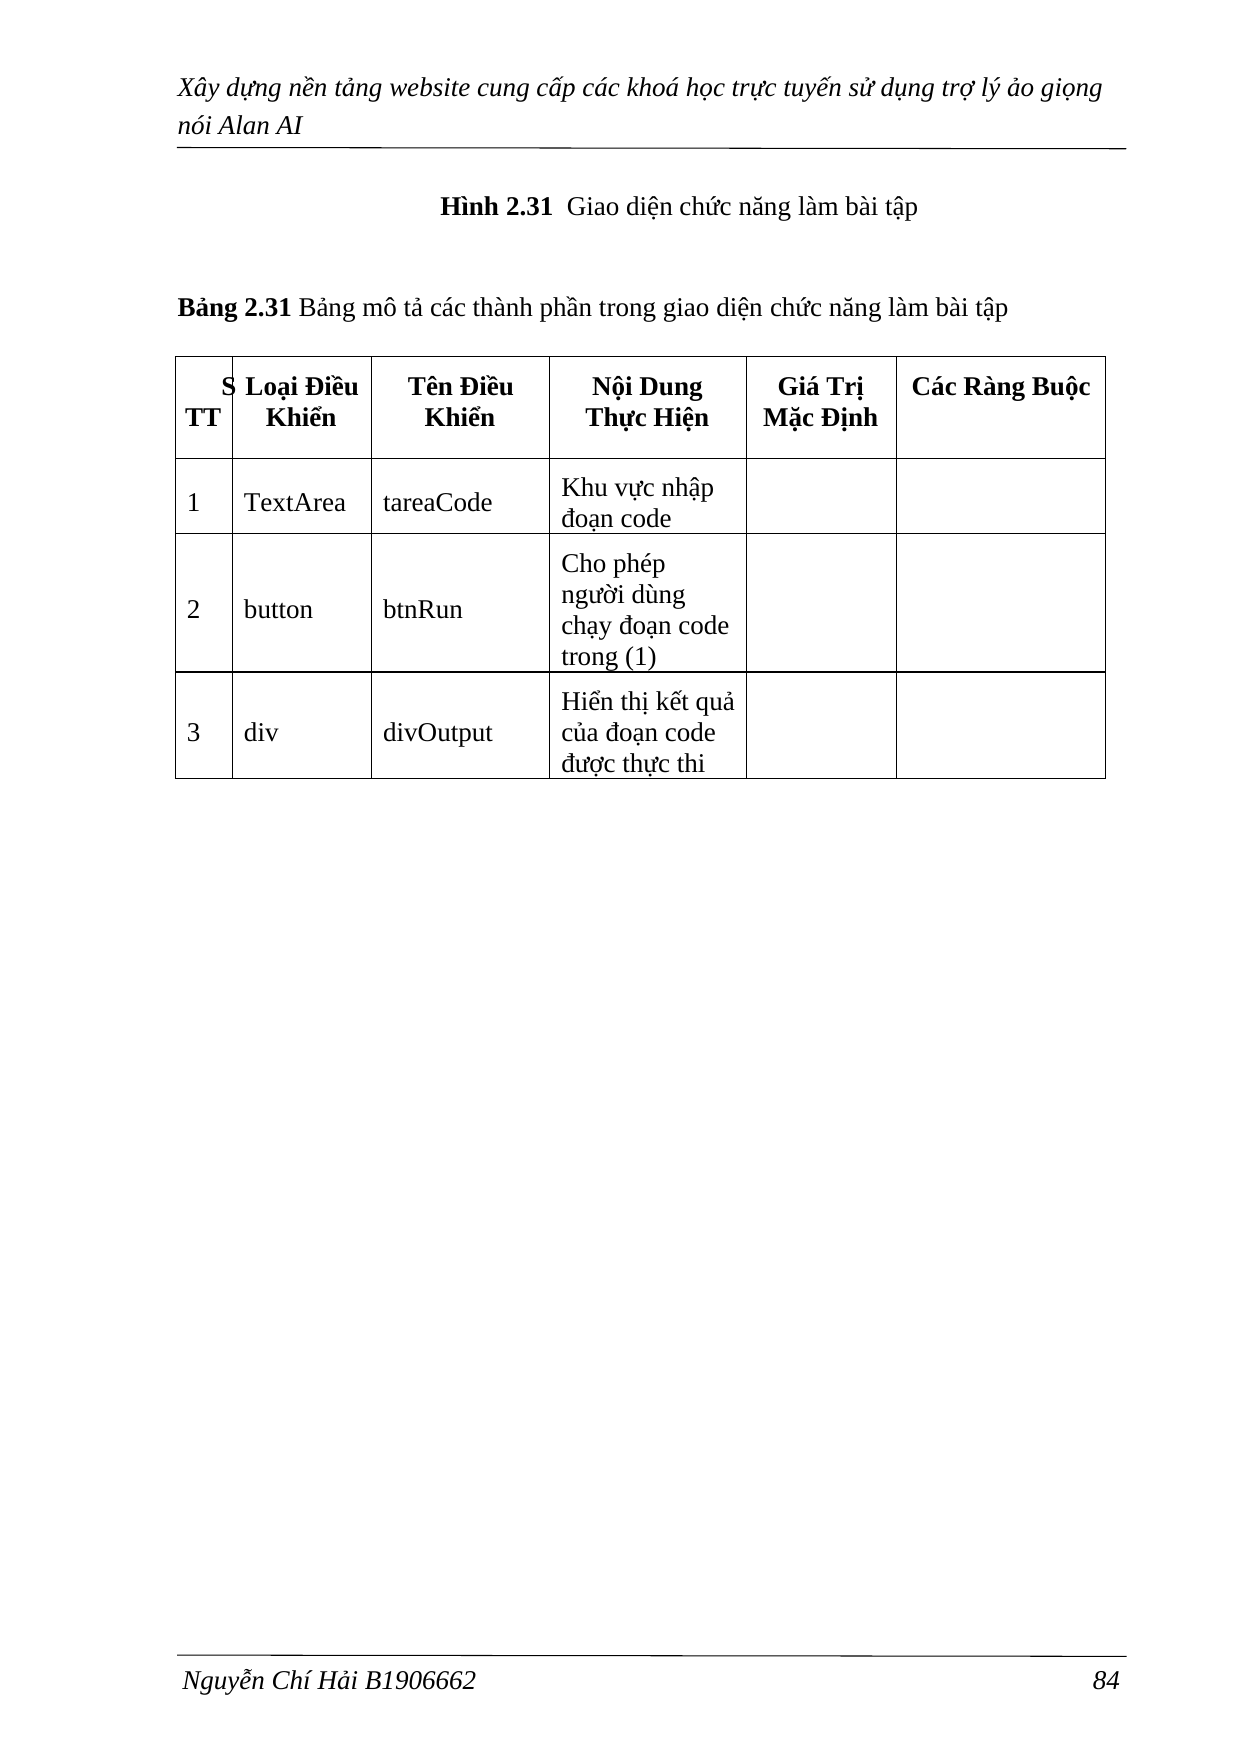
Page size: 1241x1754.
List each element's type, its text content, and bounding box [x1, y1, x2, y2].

table_cell button [233, 534, 371, 671]
table_header Các Ràng Buộc [897, 357, 1105, 457]
table_cell btnRun [372, 534, 549, 671]
table_cell [897, 459, 1105, 533]
table_cell [897, 534, 1105, 671]
table_cell Khu vực nhập đoạn code [550, 459, 746, 533]
table_cell 2 [176, 534, 232, 671]
table_cell TextArea [233, 459, 371, 533]
table_header Giá Trị Mặc Định [747, 357, 896, 457]
table_header Nội Dung Thực Hiện [550, 357, 746, 457]
table_cell [747, 534, 896, 671]
table_cell [747, 459, 896, 533]
table_header STT [176, 357, 232, 457]
table_cell Cho phép người dùng chạy đoạn code trong (1) [550, 534, 746, 671]
table_cell 3 [176, 673, 232, 778]
table_cell Hiển thị kết quả của đoạn code được thực thi [550, 673, 746, 778]
table_cell tareaCode [372, 459, 549, 533]
table_cell 1 [176, 459, 232, 533]
table_cell [897, 673, 1105, 778]
table_cell [747, 673, 896, 778]
table_header Tên Điều Khiển [372, 357, 549, 457]
table_cell divOutput [372, 673, 549, 778]
table_header Loại Điều Khiển [233, 357, 371, 457]
table_cell div [233, 673, 371, 778]
